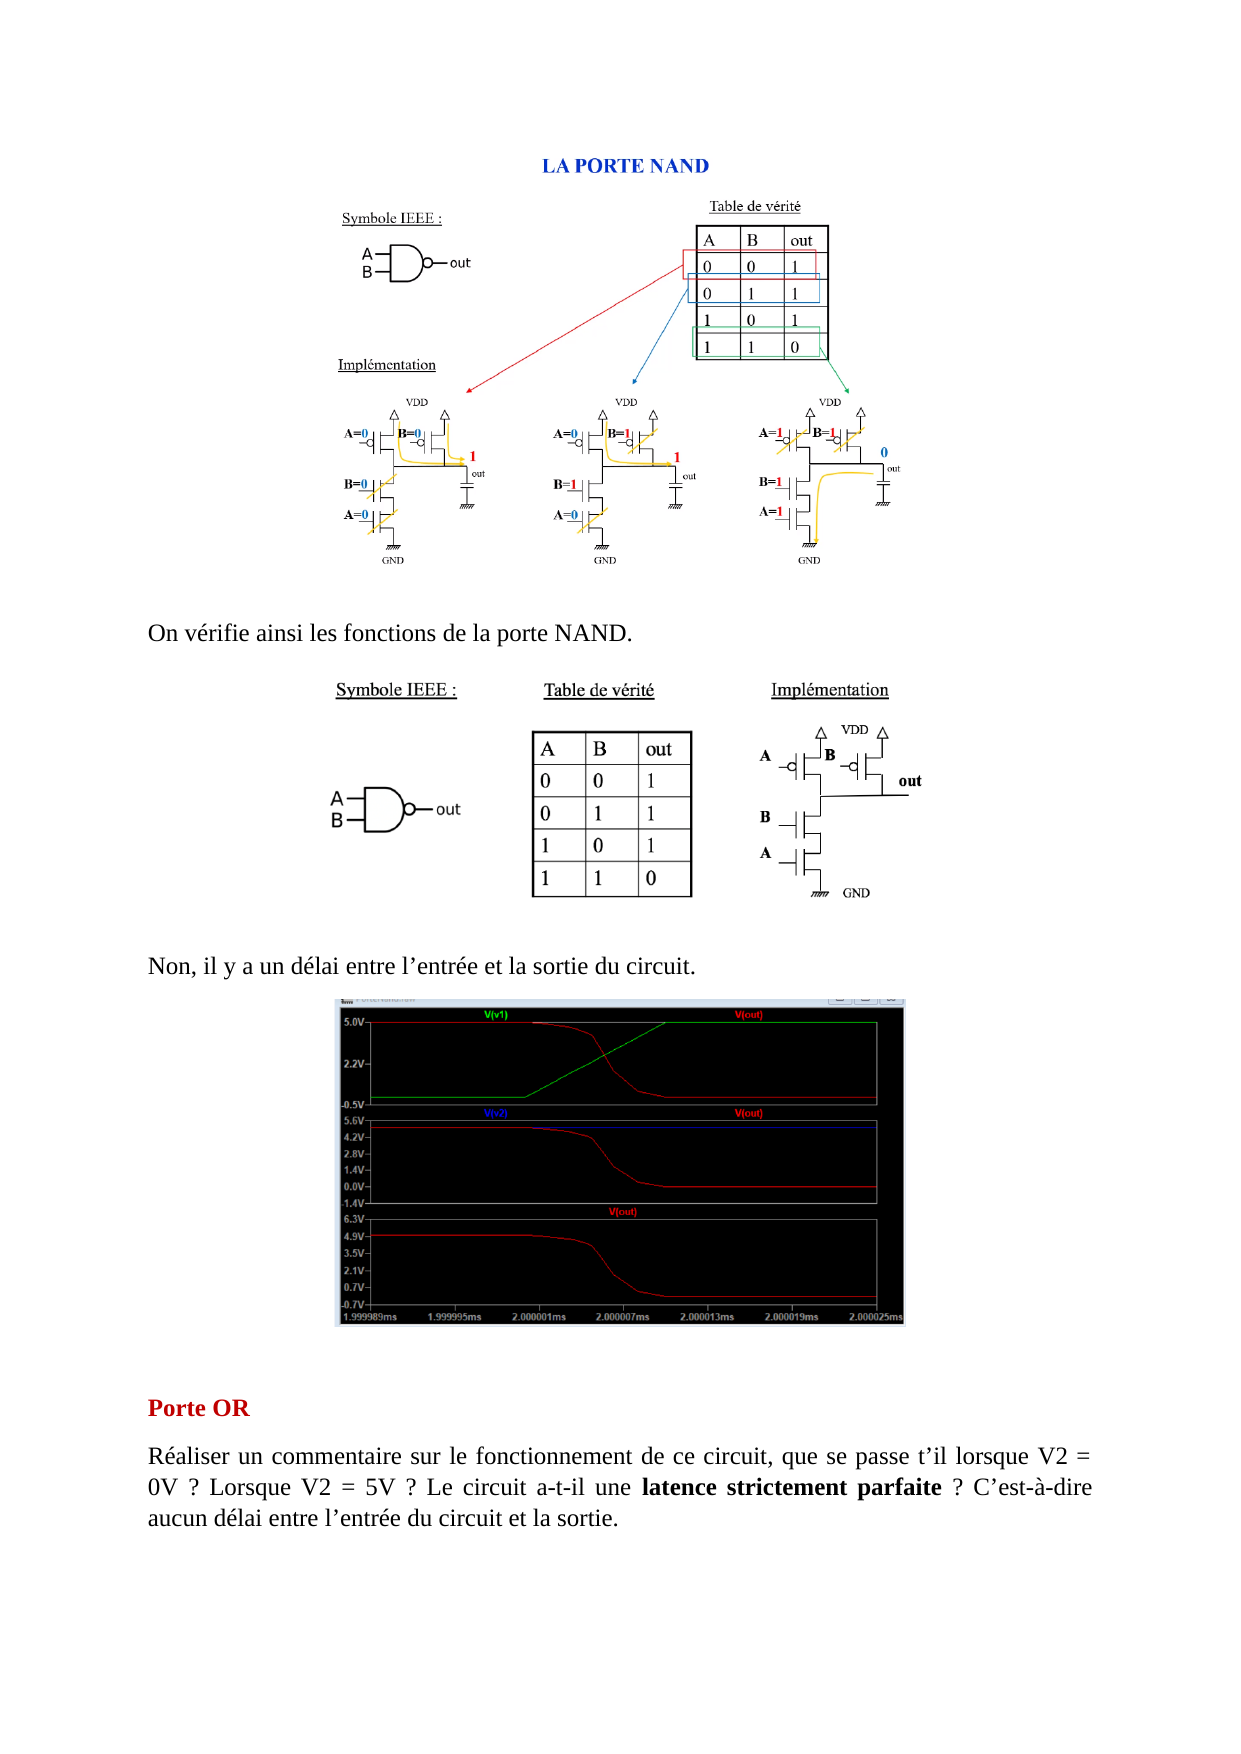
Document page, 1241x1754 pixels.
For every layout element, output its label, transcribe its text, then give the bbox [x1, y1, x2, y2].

text Non, il y a un délai entre l’entrée et la sortie du circuit. [148, 951, 1093, 980]
picture [260, 665, 981, 933]
picture [318, 147, 922, 599]
text Réaliser un commentaire sur le fonctionnement de ce circuit, que se passe t’il lorsque V2 = 0V ? Lorsque V2 = 5V ? Le circuit a-t-il une latence strictement parfaite ? C’est-à-dire aucun délai entre l’entrée du circuit et la sortie. [148, 1441, 1093, 1532]
picture [334, 999, 906, 1327]
text Porte OR [148, 1393, 1093, 1422]
text On vérifie ainsi les fonctions de la porte NAND. [148, 618, 1093, 647]
